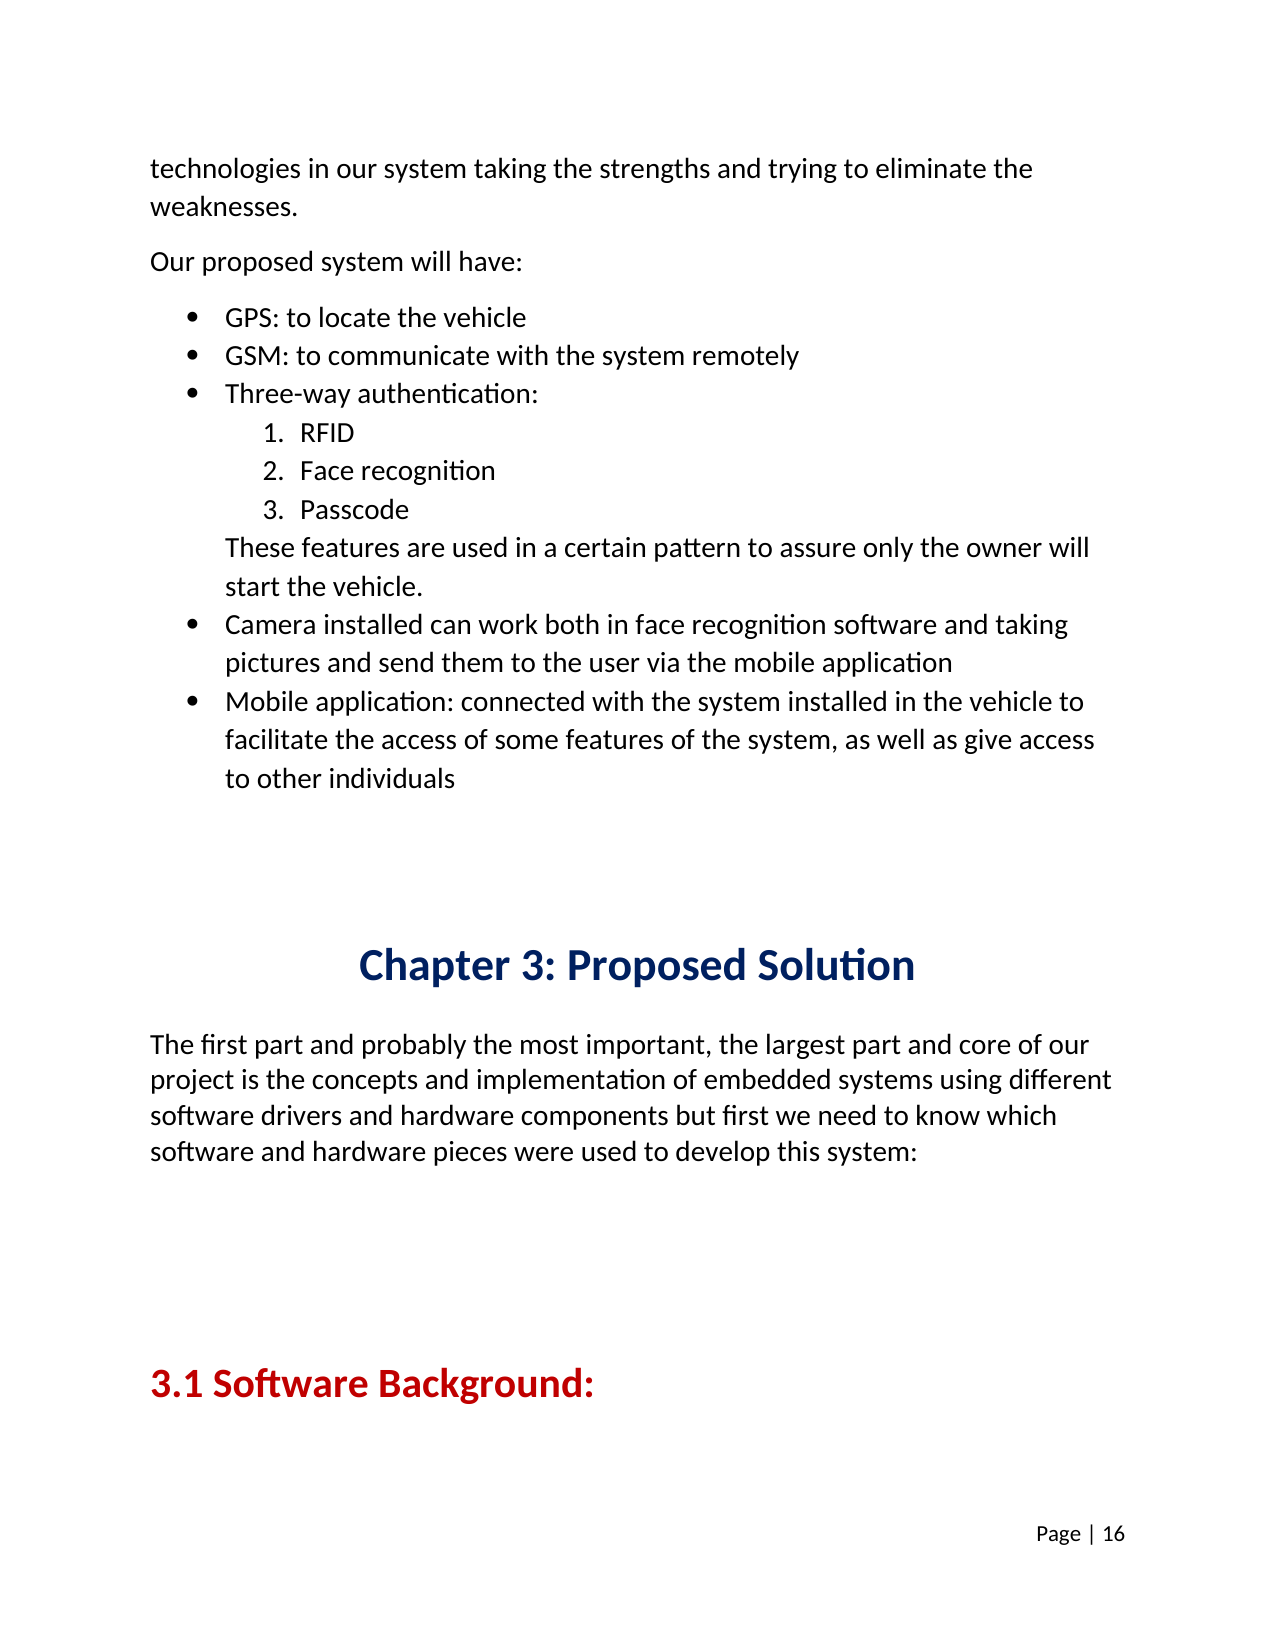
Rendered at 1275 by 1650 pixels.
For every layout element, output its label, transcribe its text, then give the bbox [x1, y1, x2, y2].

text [150, 150, 1125, 224]
subtitle 3.1 Software Background: [150, 1357, 1125, 1408]
subtitle Chapter 3: Proposed Solution [150, 936, 1125, 992]
list Passcode [262, 491, 1125, 526]
list GPS: to locate the vehicle [187, 299, 1125, 334]
list Face recognition [262, 452, 1125, 488]
list Camera installed can work both in face recognition software and taking pictures and send them to the user via the mobile application [187, 606, 1125, 680]
list RFID [262, 414, 1125, 449]
list These features are used in a certain pattern to assure only the owner will start the vehicle. [225, 529, 1125, 603]
list Three-way authentication: [187, 376, 1125, 411]
list GSM: to communicate with the system remotely [187, 337, 1125, 373]
subtitle The first part and probably the most important, the largest part and core of our project is the concepts and implementation of embedded systems using different software drivers and hardware components but first we need to know which software and hardware pieces were used to develop this system: [150, 1026, 1125, 1168]
text Our proposed system will have: [150, 243, 1125, 279]
list Mobile application: connected with the system installed in the vehicle to facilitate the access of some features of the system, as well as give access to other individuals [187, 683, 1125, 796]
